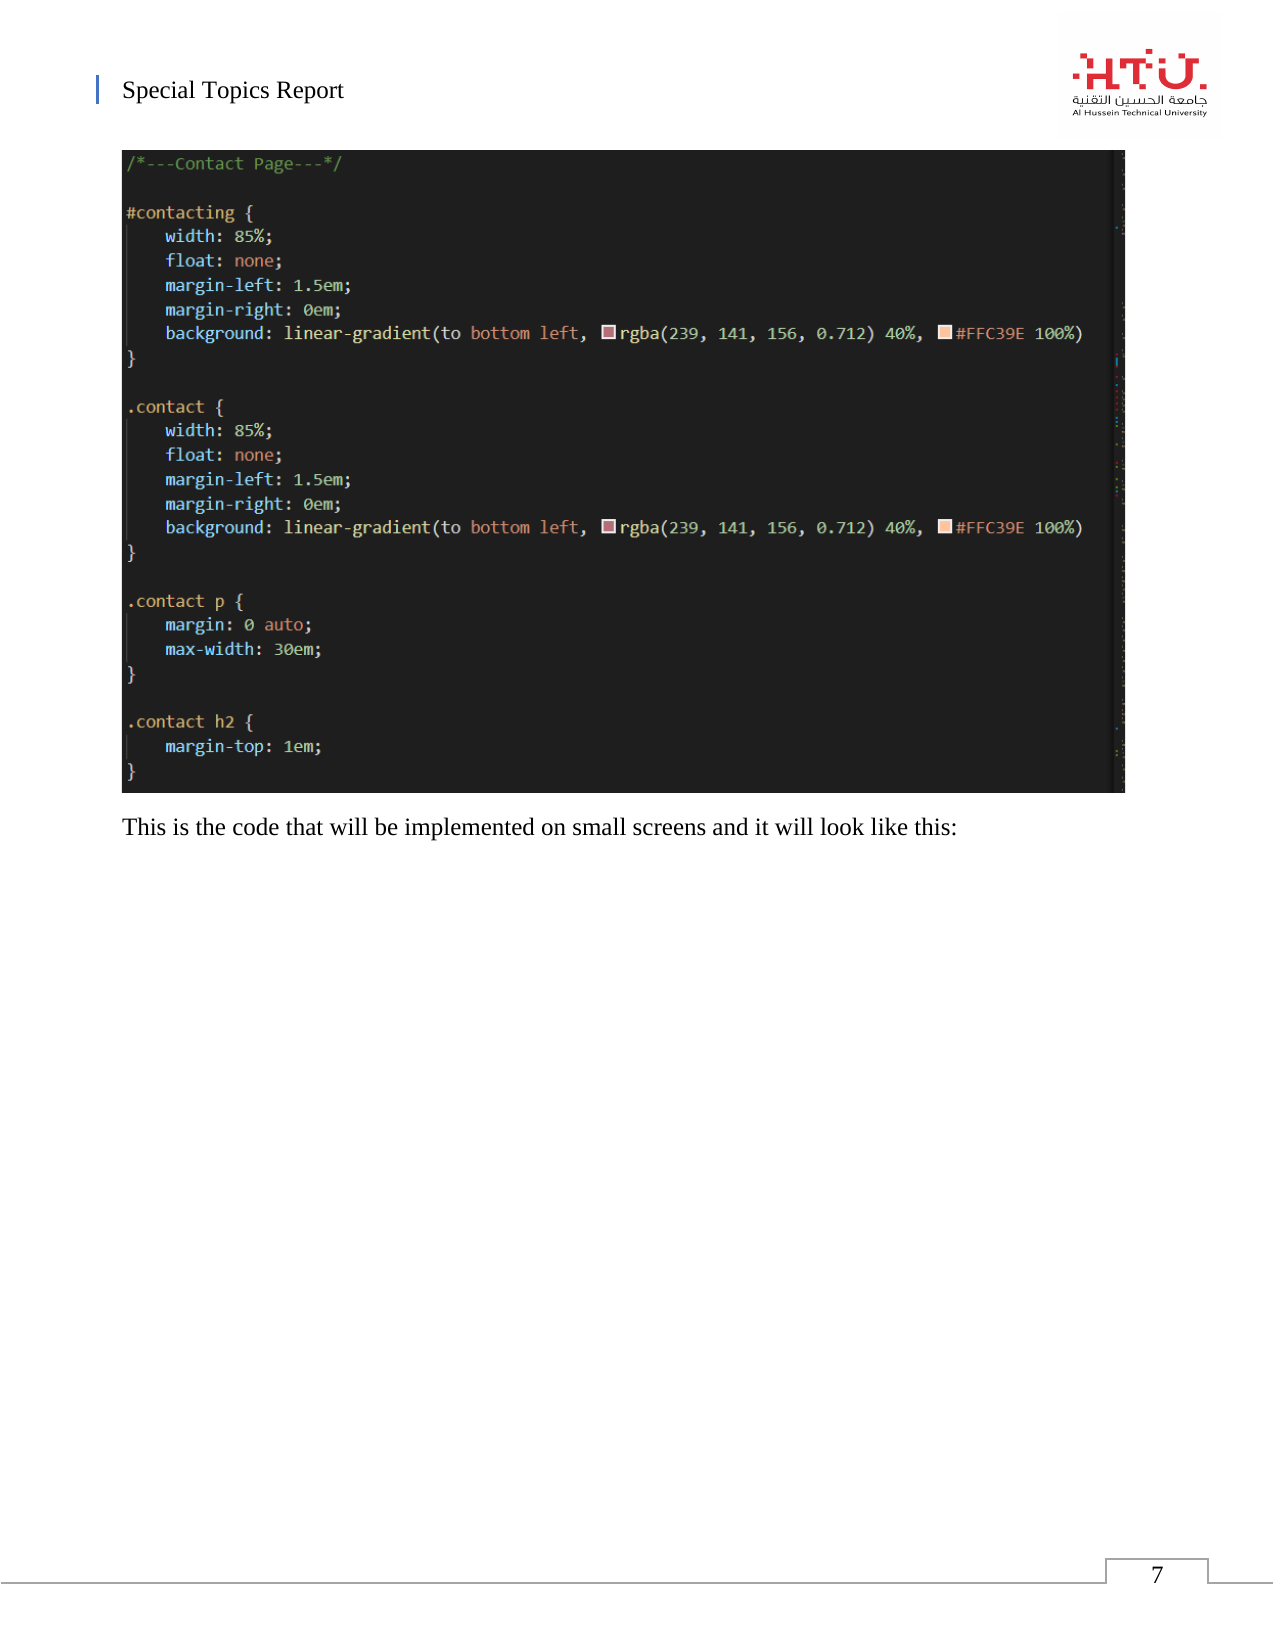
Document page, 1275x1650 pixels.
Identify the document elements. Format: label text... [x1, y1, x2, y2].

picture [1057, 11, 1222, 139]
text This is the code that will be implemented on small screens and it will look like this: [122, 812, 1125, 841]
picture [121, 150, 1125, 793]
